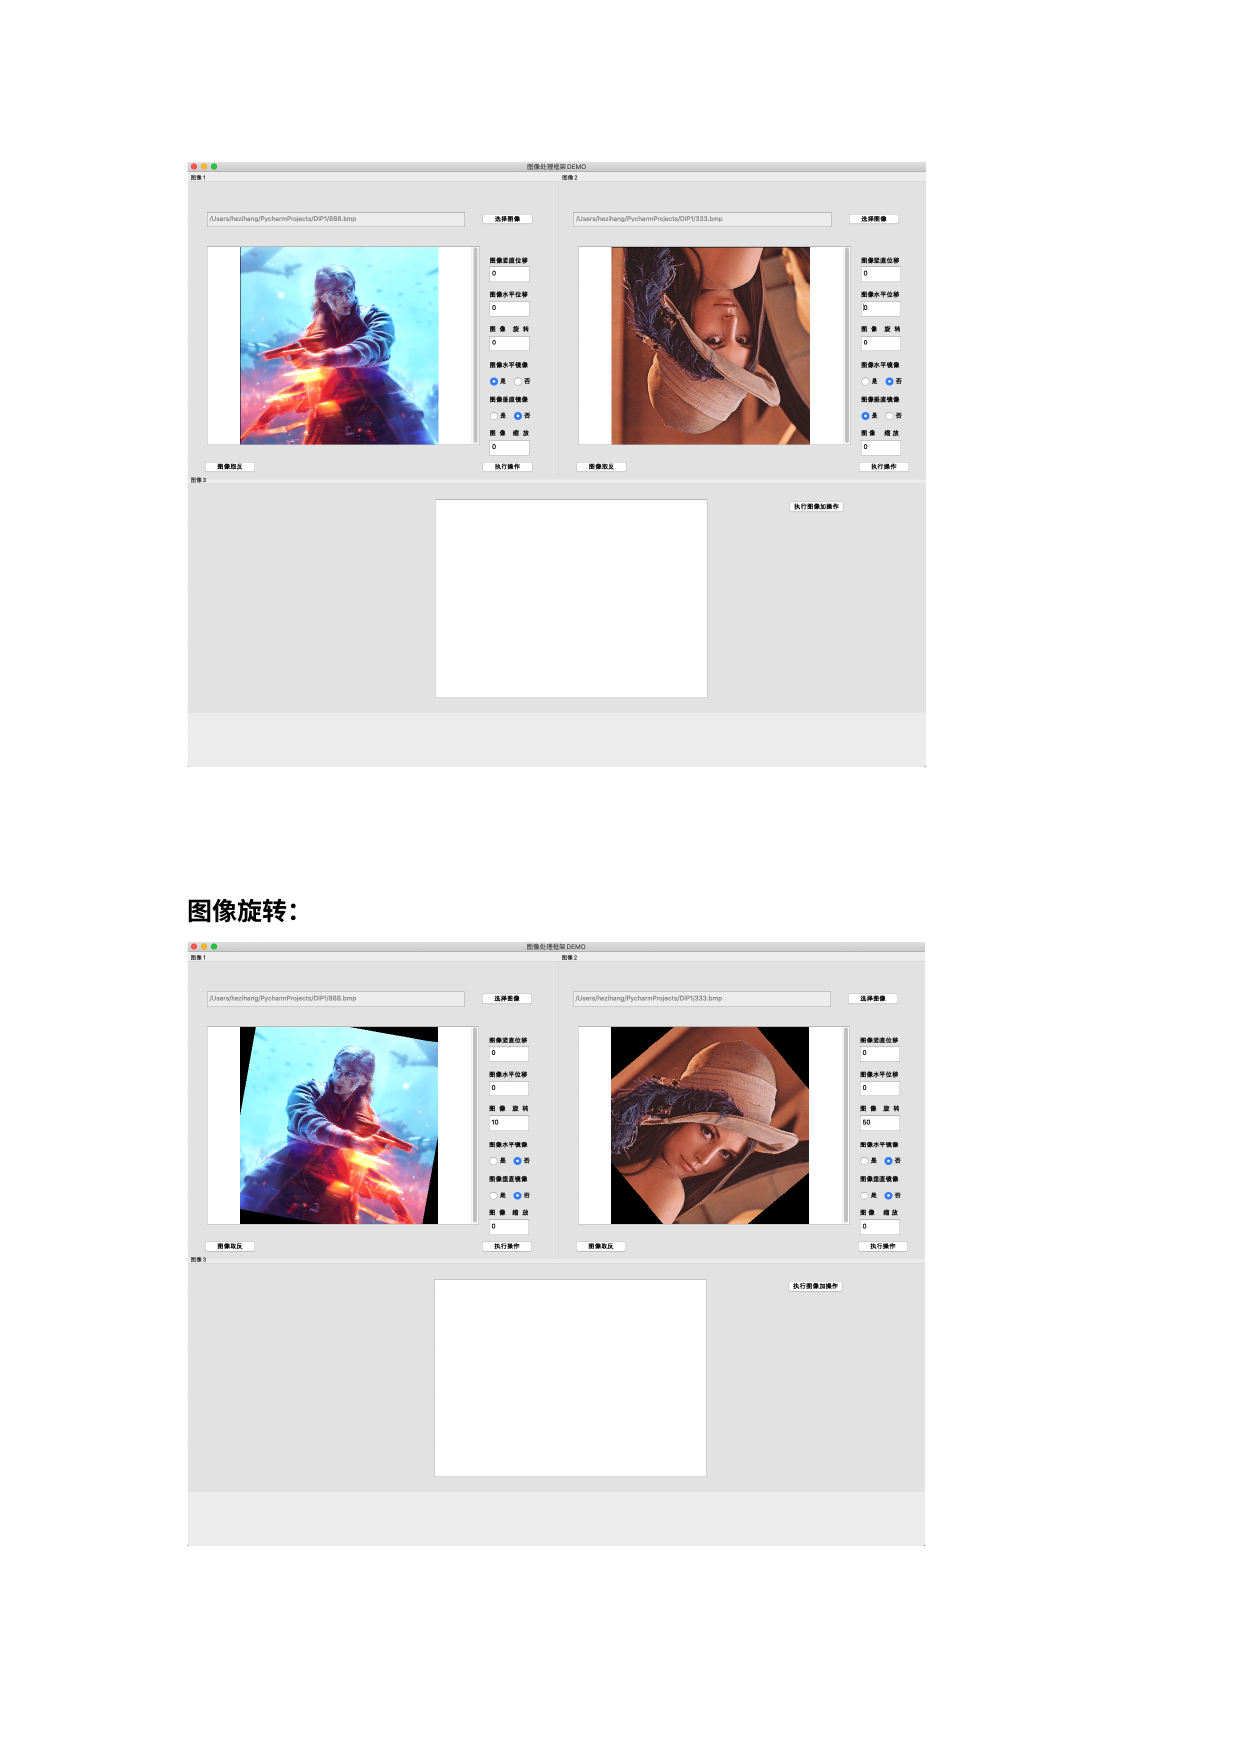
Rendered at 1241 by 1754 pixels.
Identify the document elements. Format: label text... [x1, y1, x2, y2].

picture [187, 162, 926, 767]
picture [187, 942, 925, 1546]
text 图像旋转： [187, 877, 1053, 942]
